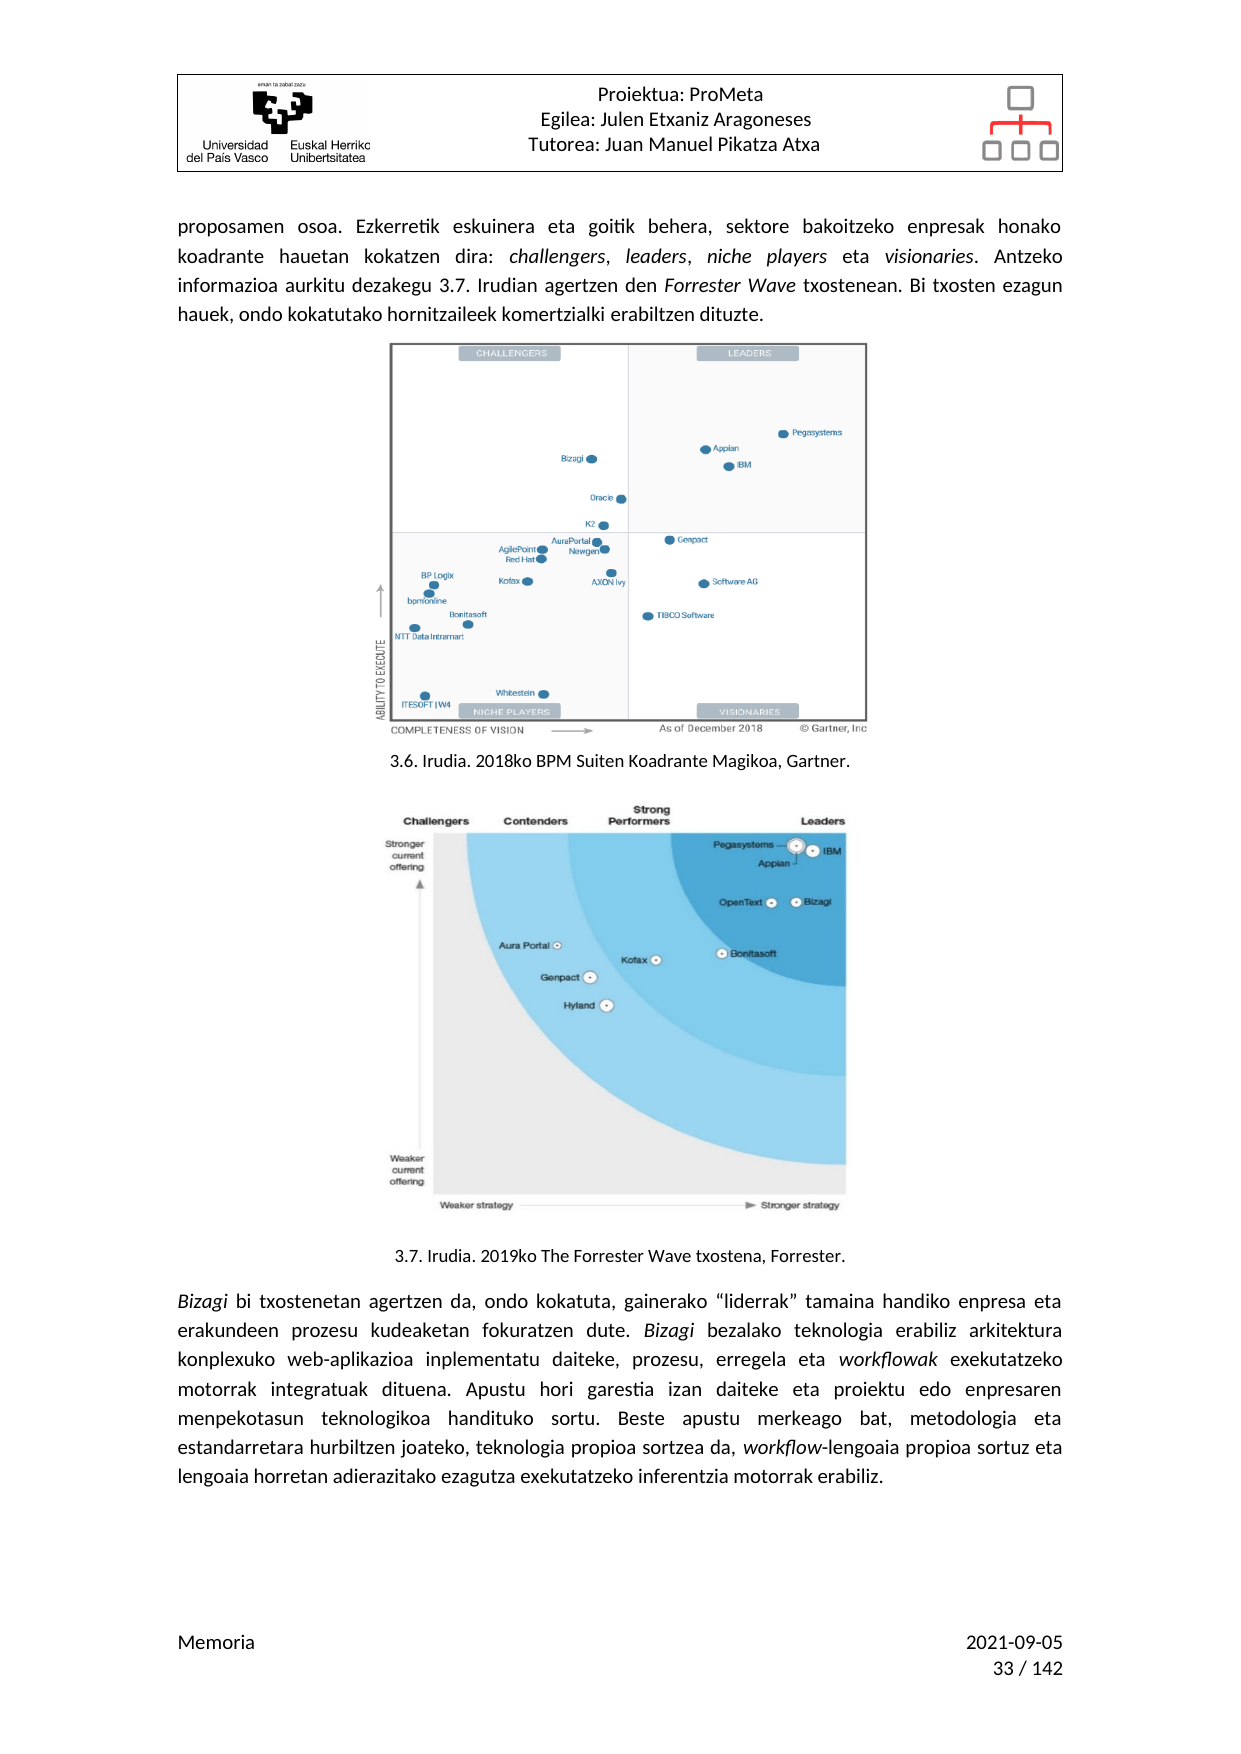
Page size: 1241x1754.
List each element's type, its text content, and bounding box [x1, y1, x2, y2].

picture [381, 793, 859, 1229]
picture [373, 342, 868, 734]
picture [978, 80, 1060, 162]
text Bizagi bi txostenetan agertzen da, ondo kokatuta, gainerako “liderrak” tamaina handiko enpresa eta erakundeen prozesu kudeaketan fokuratzen dute. Bizagi bezalako teknologia erabiliz arkitektura konplexuko web-aplikazioa inplementatu daiteke, prozesu, erregela eta workflowak exekutatzeko motorrak integratuak dituena. Apustu hori garestia izan daiteke eta proiektu edo enpresaren menpekotasun teknologikoa handituko sortu. Beste apustu merkeago bat, metodologia eta estandarretara hurbiltzen joateko, teknologia propioa sortzea da, workflow-lengoaia propioa sortuz eta lengoaia horretan adierazitako ezagutza exekutatzeko inferentzia motorrak erabiliz. [177, 1288, 1063, 1489]
picture [182, 81, 370, 162]
